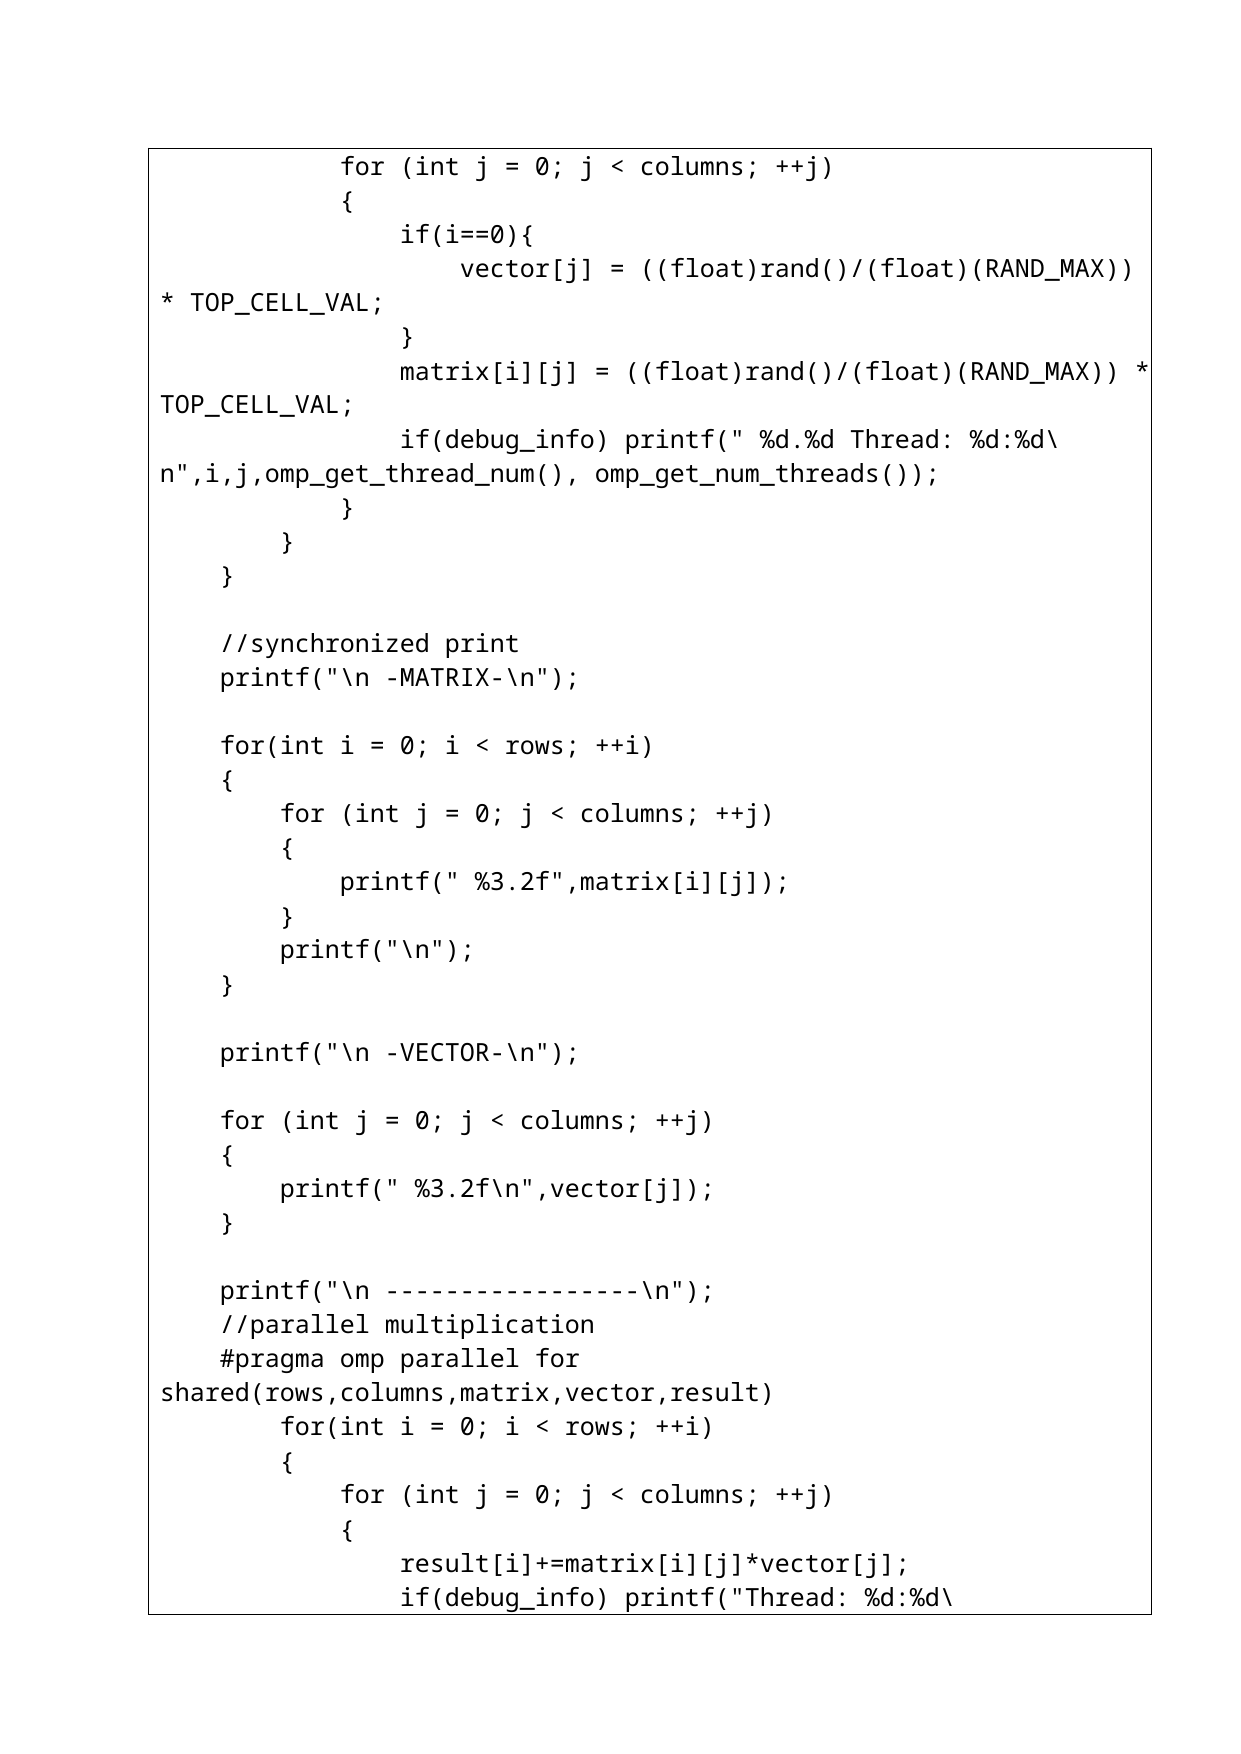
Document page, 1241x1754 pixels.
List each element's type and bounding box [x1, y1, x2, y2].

table_header [149, 149, 1151, 1613]
